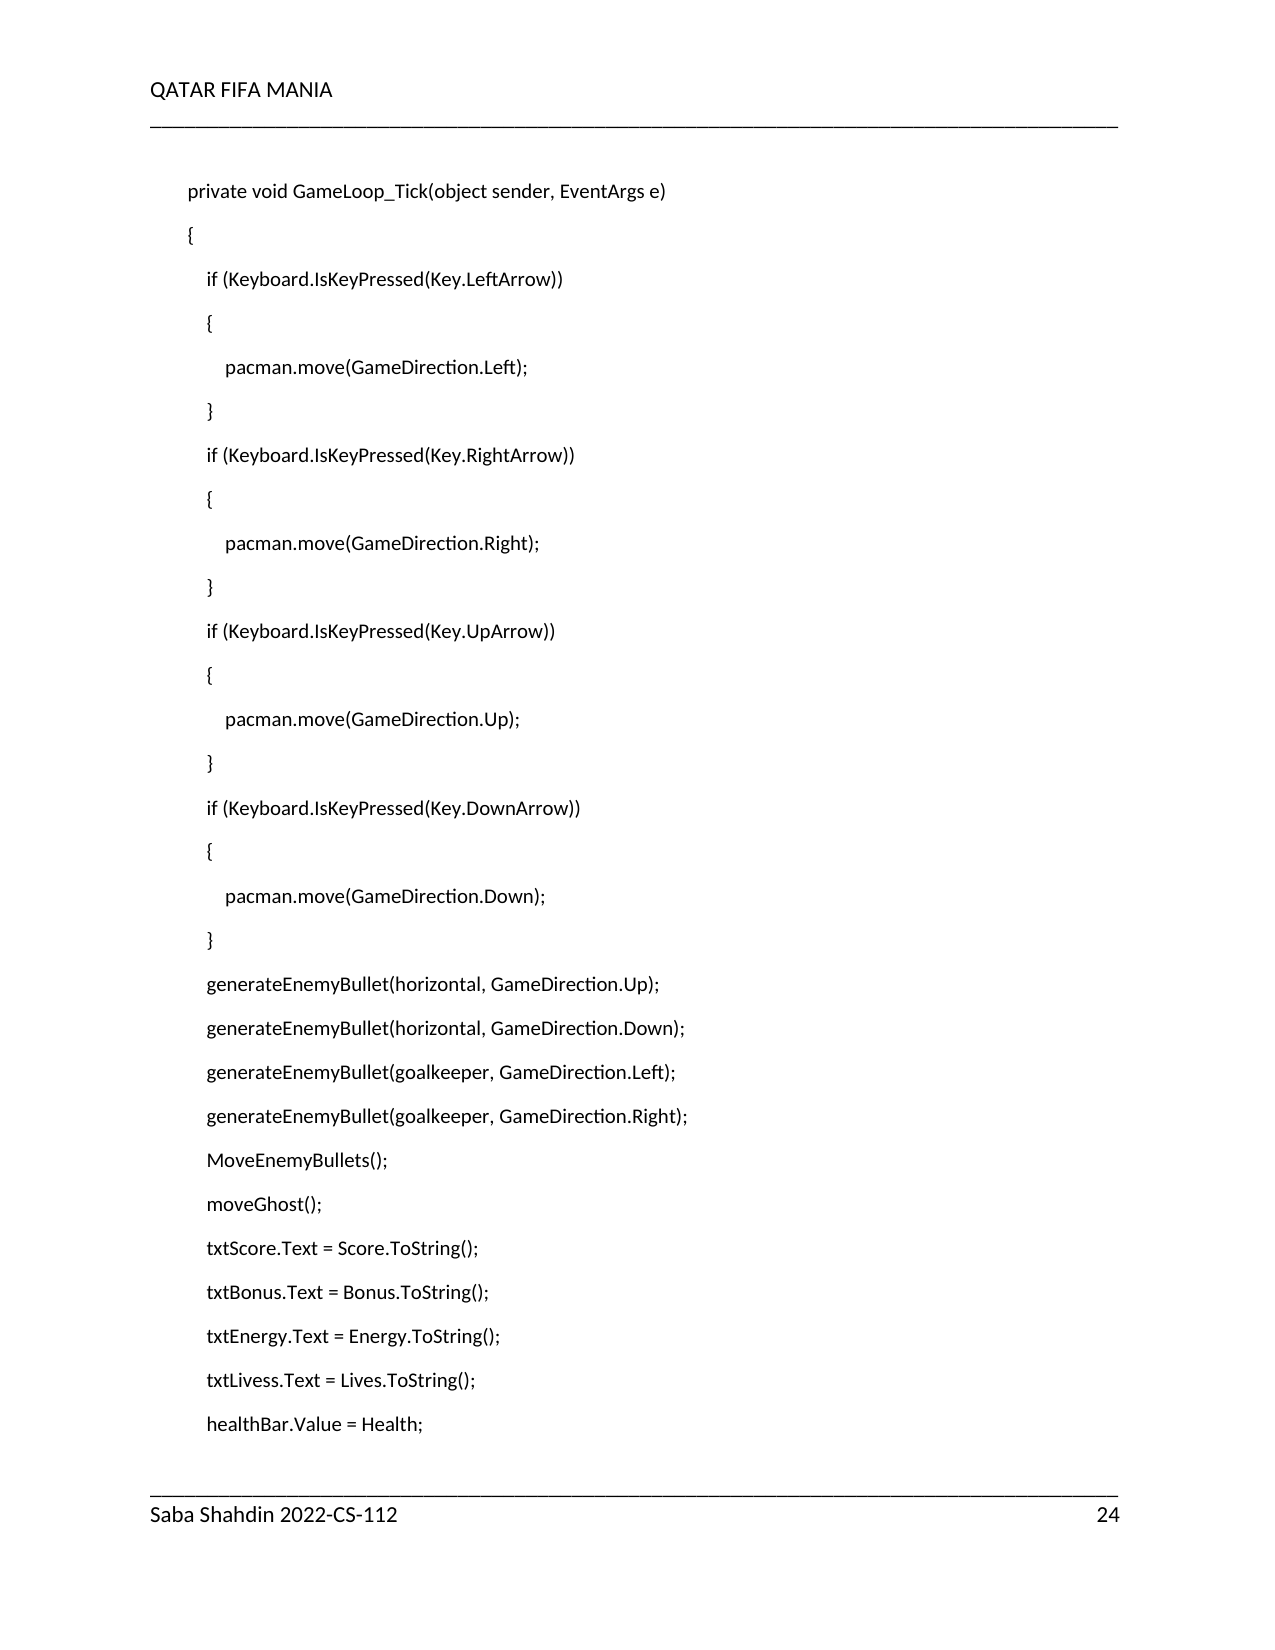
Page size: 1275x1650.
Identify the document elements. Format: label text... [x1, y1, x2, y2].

text txtScore.Text = Score.ToString(); [150, 1235, 1125, 1261]
text private void GameLoop_Tick(object sender, EventArgs e) [150, 178, 1125, 203]
text if (Keyboard.IsKeyPressed(Key.LeftArrow)) [150, 266, 1125, 291]
text generateEnemyBullet(horizontal, GameDirection.Down); [150, 1015, 1125, 1040]
text moveGhost(); [150, 1191, 1125, 1217]
text { [150, 310, 1125, 335]
text pacman.move(GameDirection.Right); [150, 530, 1125, 556]
text pacman.move(GameDirection.Left); [150, 354, 1125, 379]
text } [150, 398, 1125, 423]
text txtBonus.Text = Bonus.ToString(); [150, 1279, 1125, 1305]
text healthBar.Value = Health; [150, 1412, 1125, 1437]
text if (Keyboard.IsKeyPressed(Key.UpArrow)) [150, 618, 1125, 644]
text generateEnemyBullet(horizontal, GameDirection.Up); [150, 971, 1125, 996]
text } [150, 751, 1125, 776]
text generateEnemyBullet(goalkeeper, GameDirection.Left); [150, 1059, 1125, 1084]
text pacman.move(GameDirection.Down); [150, 883, 1125, 908]
text txtEnergy.Text = Energy.ToString(); [150, 1323, 1125, 1349]
text MoveEnemyBullets(); [150, 1147, 1125, 1173]
text { [150, 662, 1125, 688]
text if (Keyboard.IsKeyPressed(Key.DownArrow)) [150, 795, 1125, 820]
text } [150, 574, 1125, 600]
text { [150, 839, 1125, 864]
text pacman.move(GameDirection.Up); [150, 707, 1125, 732]
text { [150, 486, 1125, 512]
text if (Keyboard.IsKeyPressed(Key.RightArrow)) [150, 442, 1125, 468]
text } [150, 927, 1125, 952]
text txtLivess.Text = Lives.ToString(); [150, 1367, 1125, 1393]
text { [150, 222, 1125, 247]
text generateEnemyBullet(goalkeeper, GameDirection.Right); [150, 1103, 1125, 1128]
